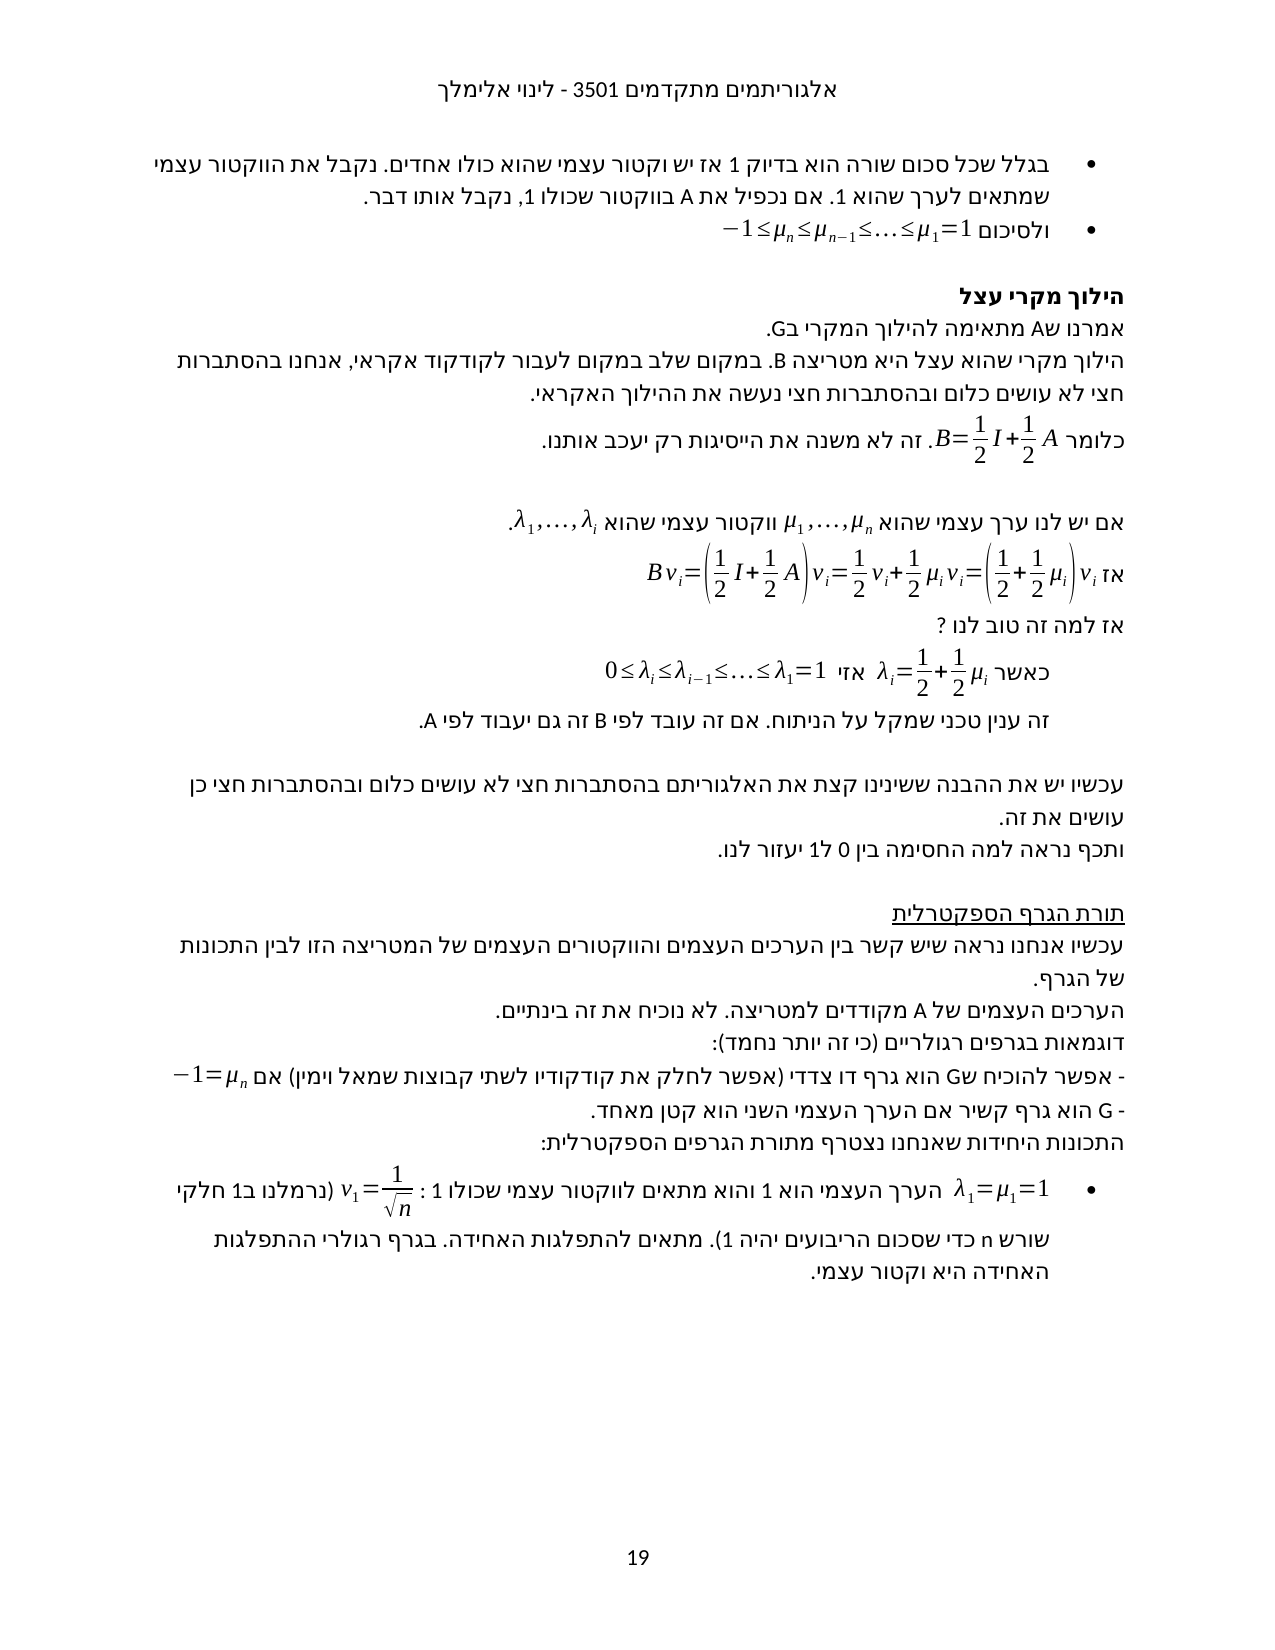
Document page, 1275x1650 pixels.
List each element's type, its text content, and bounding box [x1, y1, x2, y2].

list בגלל שכל סכום שורה הוא בדיוק 1 אז יש וקטור עצמי שהוא כולו אחדים. נקבל את הווקטור עצמי שמתאים לערך שהוא 1. אם נכפיל את A בווקטור שכולו 1, נקבל אותו דבר. [150, 150, 1087, 210]
text הילוך מקרי שהוא עצל היא מטריצה B. במקום שלב במקום לעבור לקודקוד אקראי, אנחנו בהסתברות חצי לא עושים כלום ובהסתברות חצי נעשה את ההילוך האקראי. [150, 346, 1125, 407]
text כלומר . זה לא משנה את הייסיגות רק יעכב אותנו. אם יש לנו ערך עצמי שהוא ווקטור עצמי שהוא . [150, 411, 1125, 537]
text אז [150, 542, 1125, 607]
text התכונות היחידות שאנחנו נצטרף מתורת הגרפים הספקטרלית: [150, 1128, 1125, 1156]
text הילוך מקרי עצל [150, 282, 1125, 310]
text - אפשר להוכיח שG הוא גרף דו צדדי (אפשר לחלק את קודקודיו לשתי קבוצות שמאל וימין) אם [150, 1060, 1125, 1092]
text עכשיו אנחנו נראה שיש קשר בין הערכים העצמים והווקטורים העצמים של המטריצה הזו לבין התכונות של הגרף. [150, 931, 1125, 992]
text תורת הגרף הספקטרלית [150, 899, 1125, 927]
list כאשר אזי זה ענין טכני שמקל על הניתוח. אם זה עובד לפי B זה גם יעבוד לפי A. [150, 643, 1050, 734]
text דוגמאות בגרפים רגולריים (כי זה יותר נחמד): [150, 1028, 1125, 1056]
list ולסיכום [150, 214, 1087, 246]
text עכשיו יש את ההבנה ששינינו קצת את האלגוריתם בהסתברות חצי לא עושים כלום ובהסתברות חצי כן עושים את זה. [150, 771, 1125, 831]
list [150, 1160, 1087, 1286]
text ותכף נראה למה החסימה בין 0 ל1 יעזור לנו. [150, 835, 1125, 863]
text - G הוא גרף קשיר אם הערך העצמי השני הוא קטן מאחד. [150, 1096, 1125, 1124]
text אמרנו שA מתאימה להילוך המקרי בG. [150, 314, 1125, 342]
text אז למה זה טוב לנו ? [150, 611, 1125, 639]
text הערכים העצמים של A מקודדים למטריצה. לא נוכיח את זה בינתיים. [150, 996, 1125, 1024]
